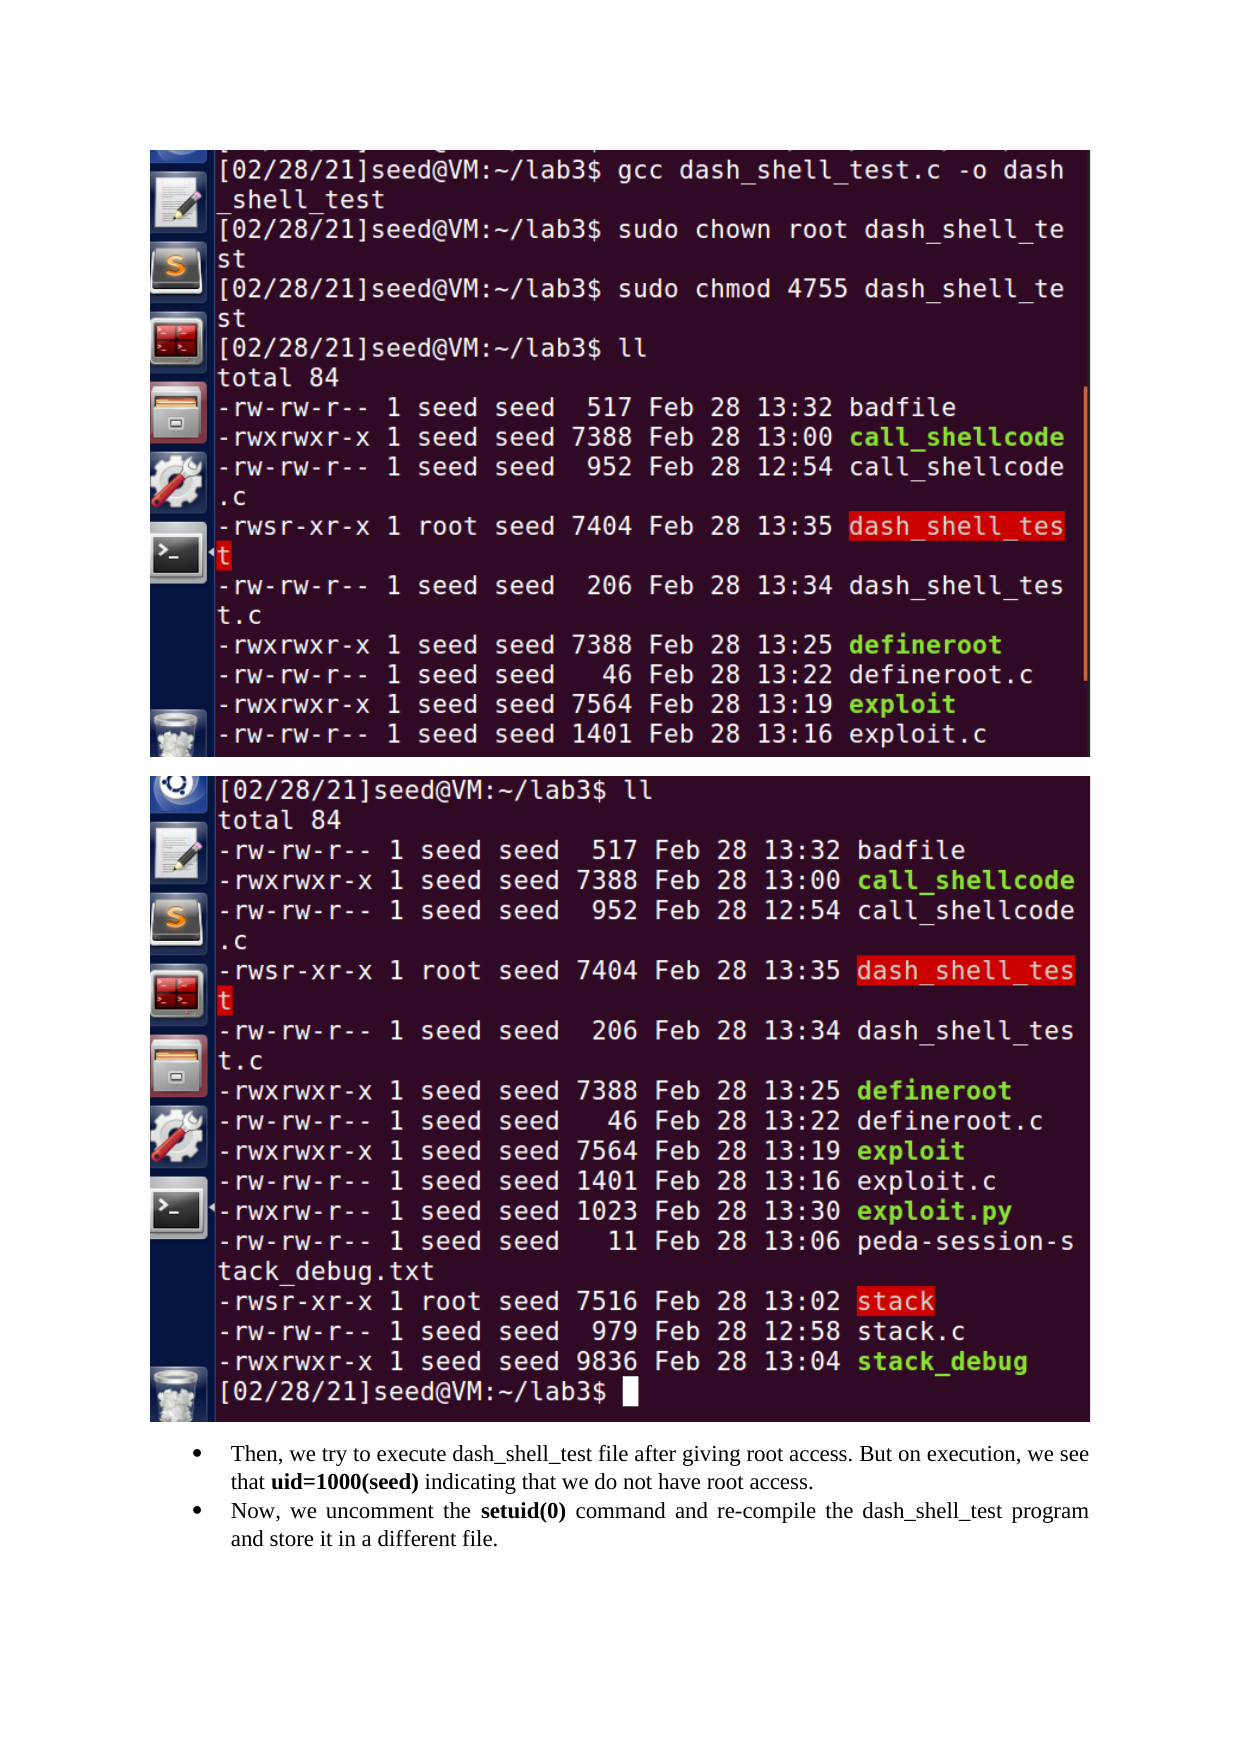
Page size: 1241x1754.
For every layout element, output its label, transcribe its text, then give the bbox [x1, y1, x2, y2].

list Now, we uncomment the setuid(0) command and re-compile the dash_shell_test program and store it in a different file. [193, 1497, 1090, 1552]
list Then, we try to execute dash_shell_test file after giving root access. But on execution, we see that uid=1000(seed) indicating that we do not have root access. [193, 1440, 1090, 1495]
picture [150, 776, 1091, 1422]
picture [150, 150, 1091, 757]
